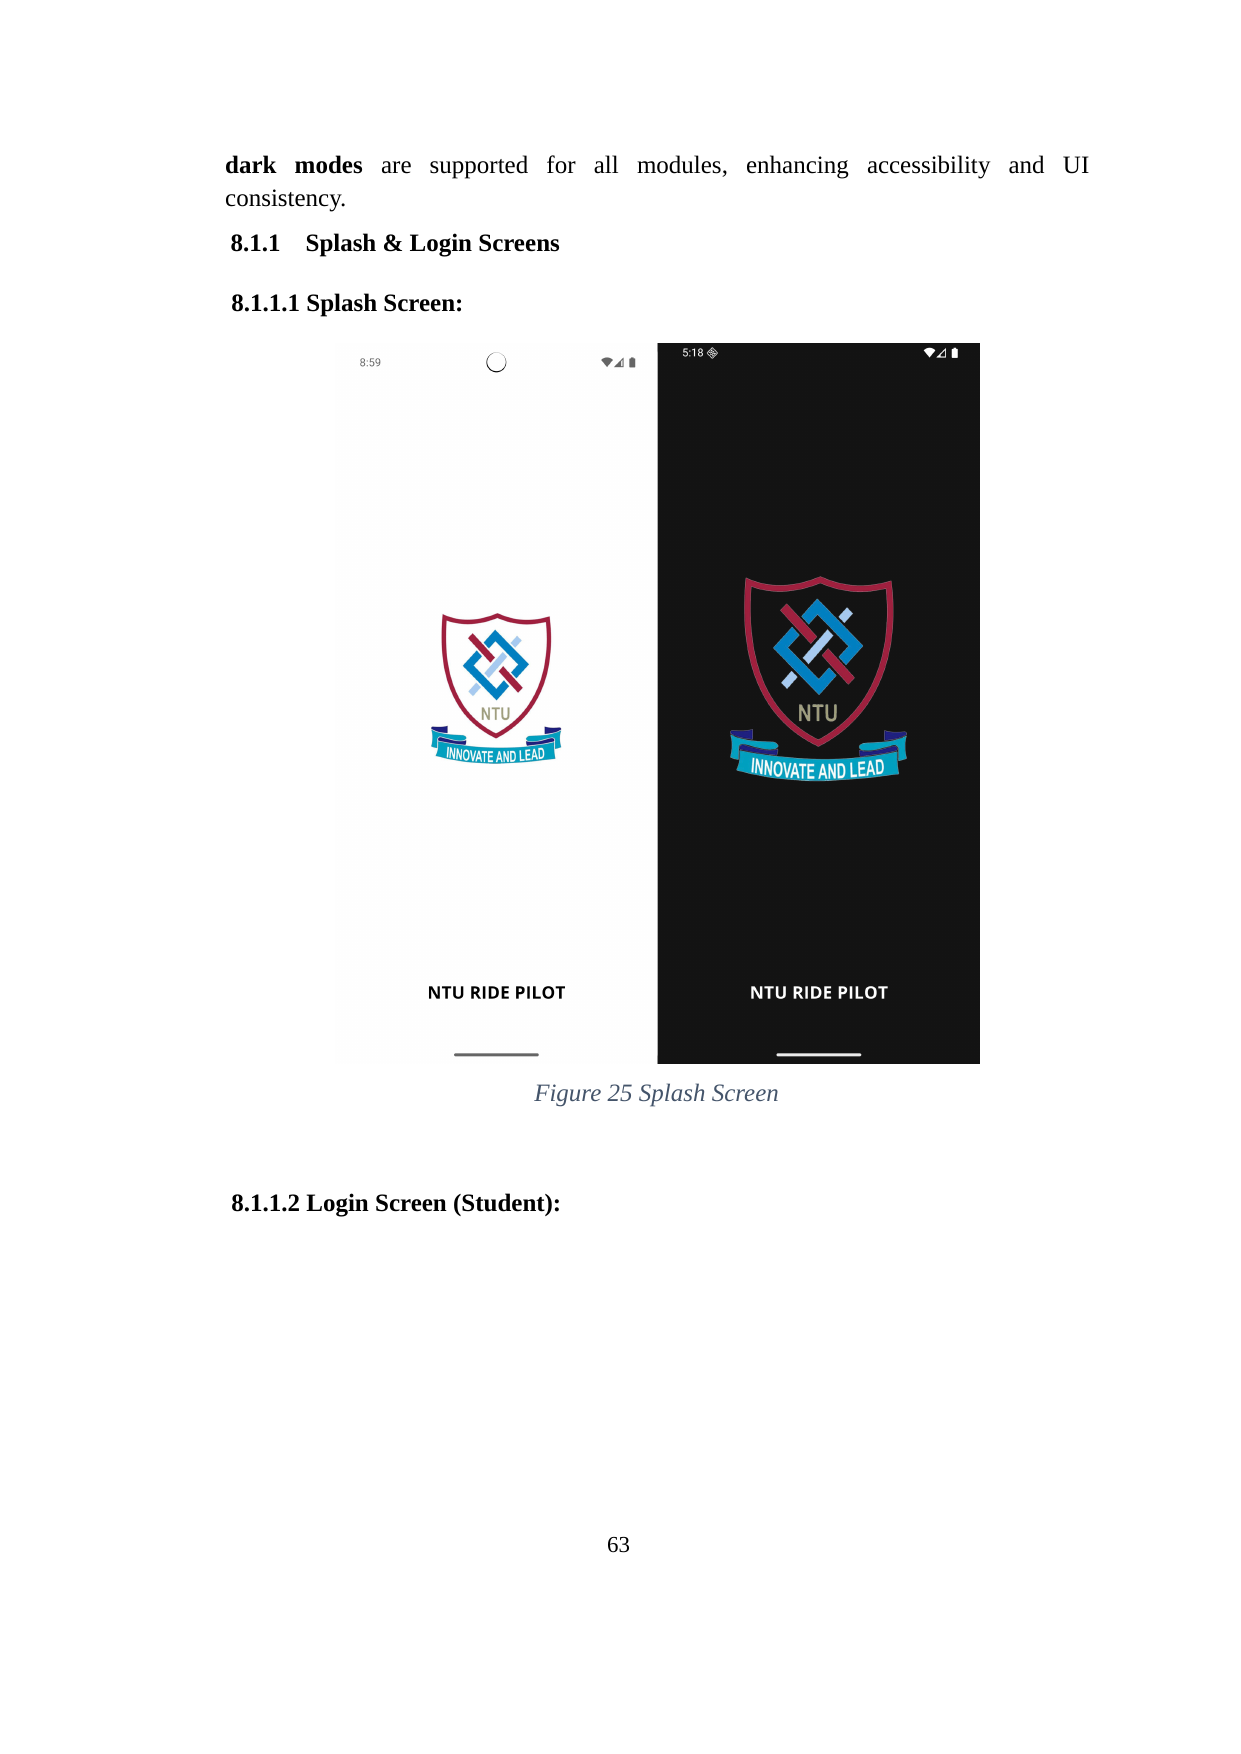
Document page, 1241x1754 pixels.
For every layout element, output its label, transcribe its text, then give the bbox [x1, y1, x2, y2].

subtitle Splash & Login Screens [230, 228, 1090, 257]
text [225, 150, 1090, 212]
subtitle 8.1.1.2 Login Screen (Student): [225, 1188, 1090, 1217]
picture [335, 343, 980, 1064]
subtitle 8.1.1.1 Splash Screen: [225, 288, 1090, 317]
